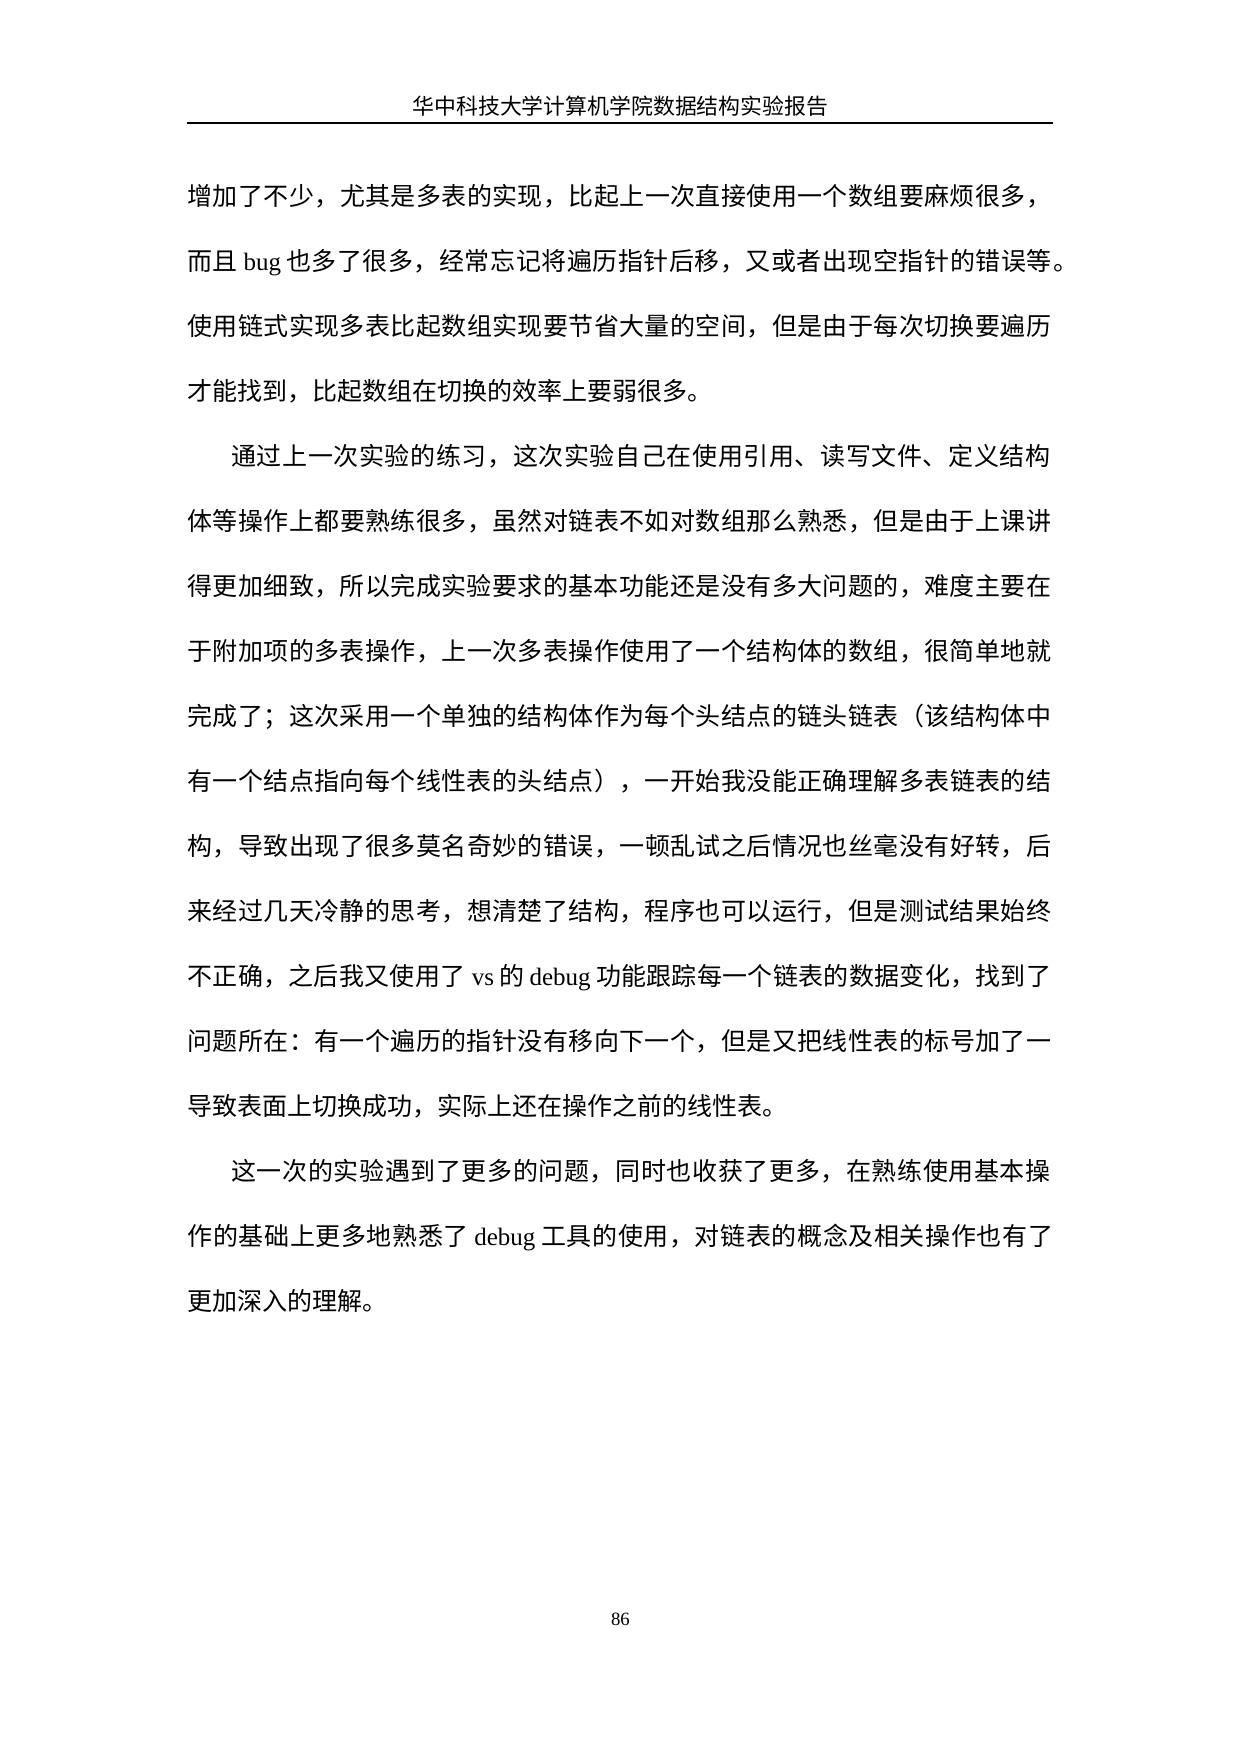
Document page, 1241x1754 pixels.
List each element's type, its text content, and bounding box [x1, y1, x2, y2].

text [187, 162, 1053, 422]
text 通过上一次实验的练习，这次实验自己在使用引用、读写文件、定义结构体等操作上都要熟练很多，虽然对链表不如对数组那么熟悉，但是由于上课讲得更加细致，所以完成实验要求的基本功能还是没有多大问题的，难度主要在于附加项的多表操作，上一次多表操作使用了一个结构体的数组，很简单地就完成了；这次采用一个单独的结构体作为每个头结点的链头链表（该结构体中有一个结点指向每个线性表的头结点），一开始我没能正确理解多表链表的结构，导致出现了很多莫名奇妙的错误，一顿乱试之后情况也丝毫没有好转，后来经过几天冷静的思考，想清楚了结构，程序也可以运行，但是测试结果始终不正确，之后我又使用了vs的debug功能跟踪每一个链表的数据变化，找到了问题所在：有一个遍历的指针没有移向下一个，但是又把线性表的标号加了一，导致表面上切换成功，实际上还在操作之前的线性表。 [187, 422, 1053, 1137]
text 这一次的实验遇到了更多的问题，同时也收获了更多，在熟练使用基本操作的基础上更多地熟悉了debug工具的使用，对链表的概念及相关操作也有了更加深入的理解。 [187, 1137, 1053, 1332]
